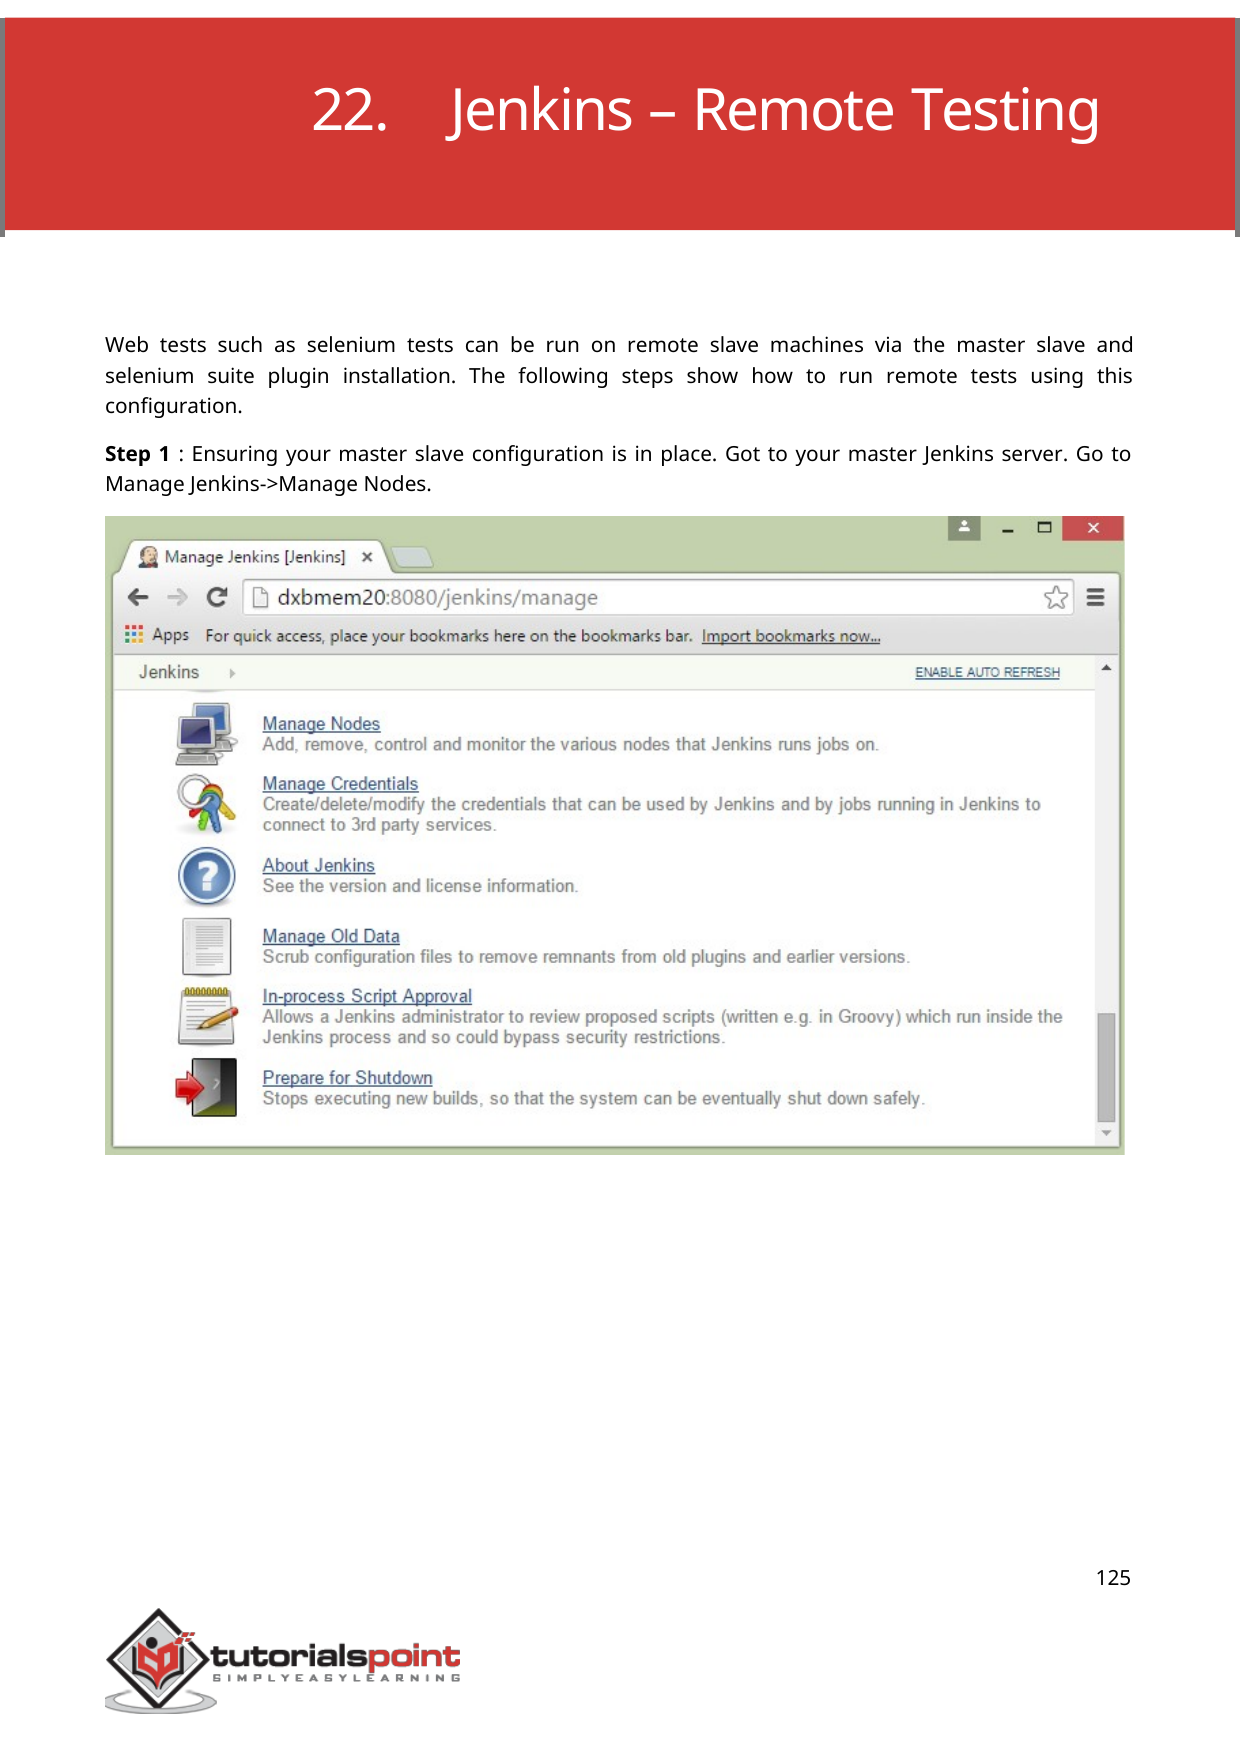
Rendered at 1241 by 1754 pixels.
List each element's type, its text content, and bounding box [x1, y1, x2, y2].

text Web tests such as selenium tests can be run on remote slave machines via the master slave and selenium suite plugin installation. The following steps show how to run remote tests using this configuration. [105, 330, 1135, 420]
list Jenkins – Remote Testing [311, 75, 1240, 145]
picture [105, 1608, 460, 1714]
picture [105, 516, 1125, 1155]
text Step 1 : Ensuring your master slave configuration is in place. Got to your master Jenkins server. Go to Manage Jenkins->Manage Nodes. [105, 439, 1134, 497]
